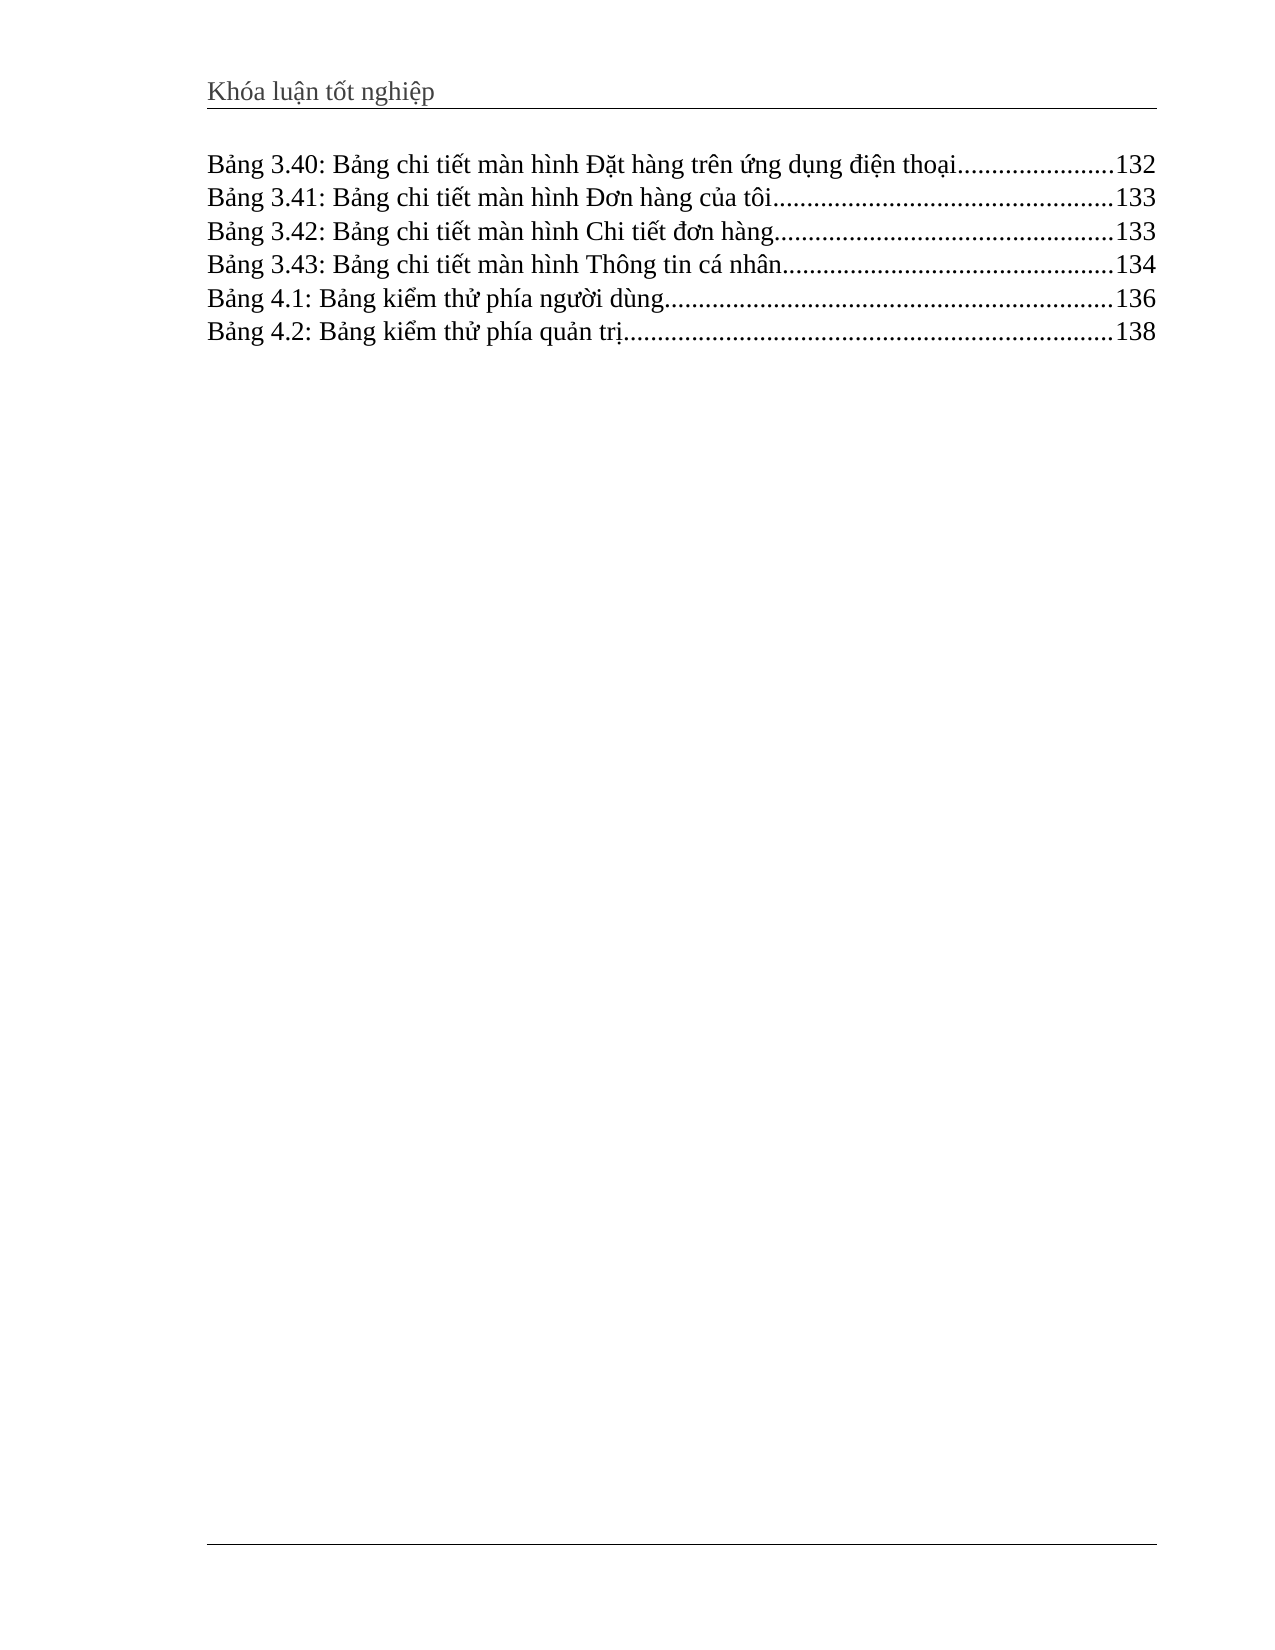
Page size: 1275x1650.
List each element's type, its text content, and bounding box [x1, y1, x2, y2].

text Bảng 4.2: Bảng kiểm thử phía quản trị 138 [207, 315, 1157, 347]
text Bảng 3.42: Bảng chi tiết màn hình Chi tiết đơn hàng 133 [207, 215, 1157, 246]
text Bảng 3.40: Bảng chi tiết màn hình Đặt hàng trên ứng dụng điện thoại 132 [207, 148, 1157, 179]
text Bảng 3.41: Bảng chi tiết màn hình Đơn hàng của tôi 133 [207, 181, 1157, 212]
text Bảng 4.1: Bảng kiểm thử phía người dùng 136 [207, 282, 1157, 313]
text Bảng 3.43: Bảng chi tiết màn hình Thông tin cá nhân 134 [207, 248, 1157, 279]
